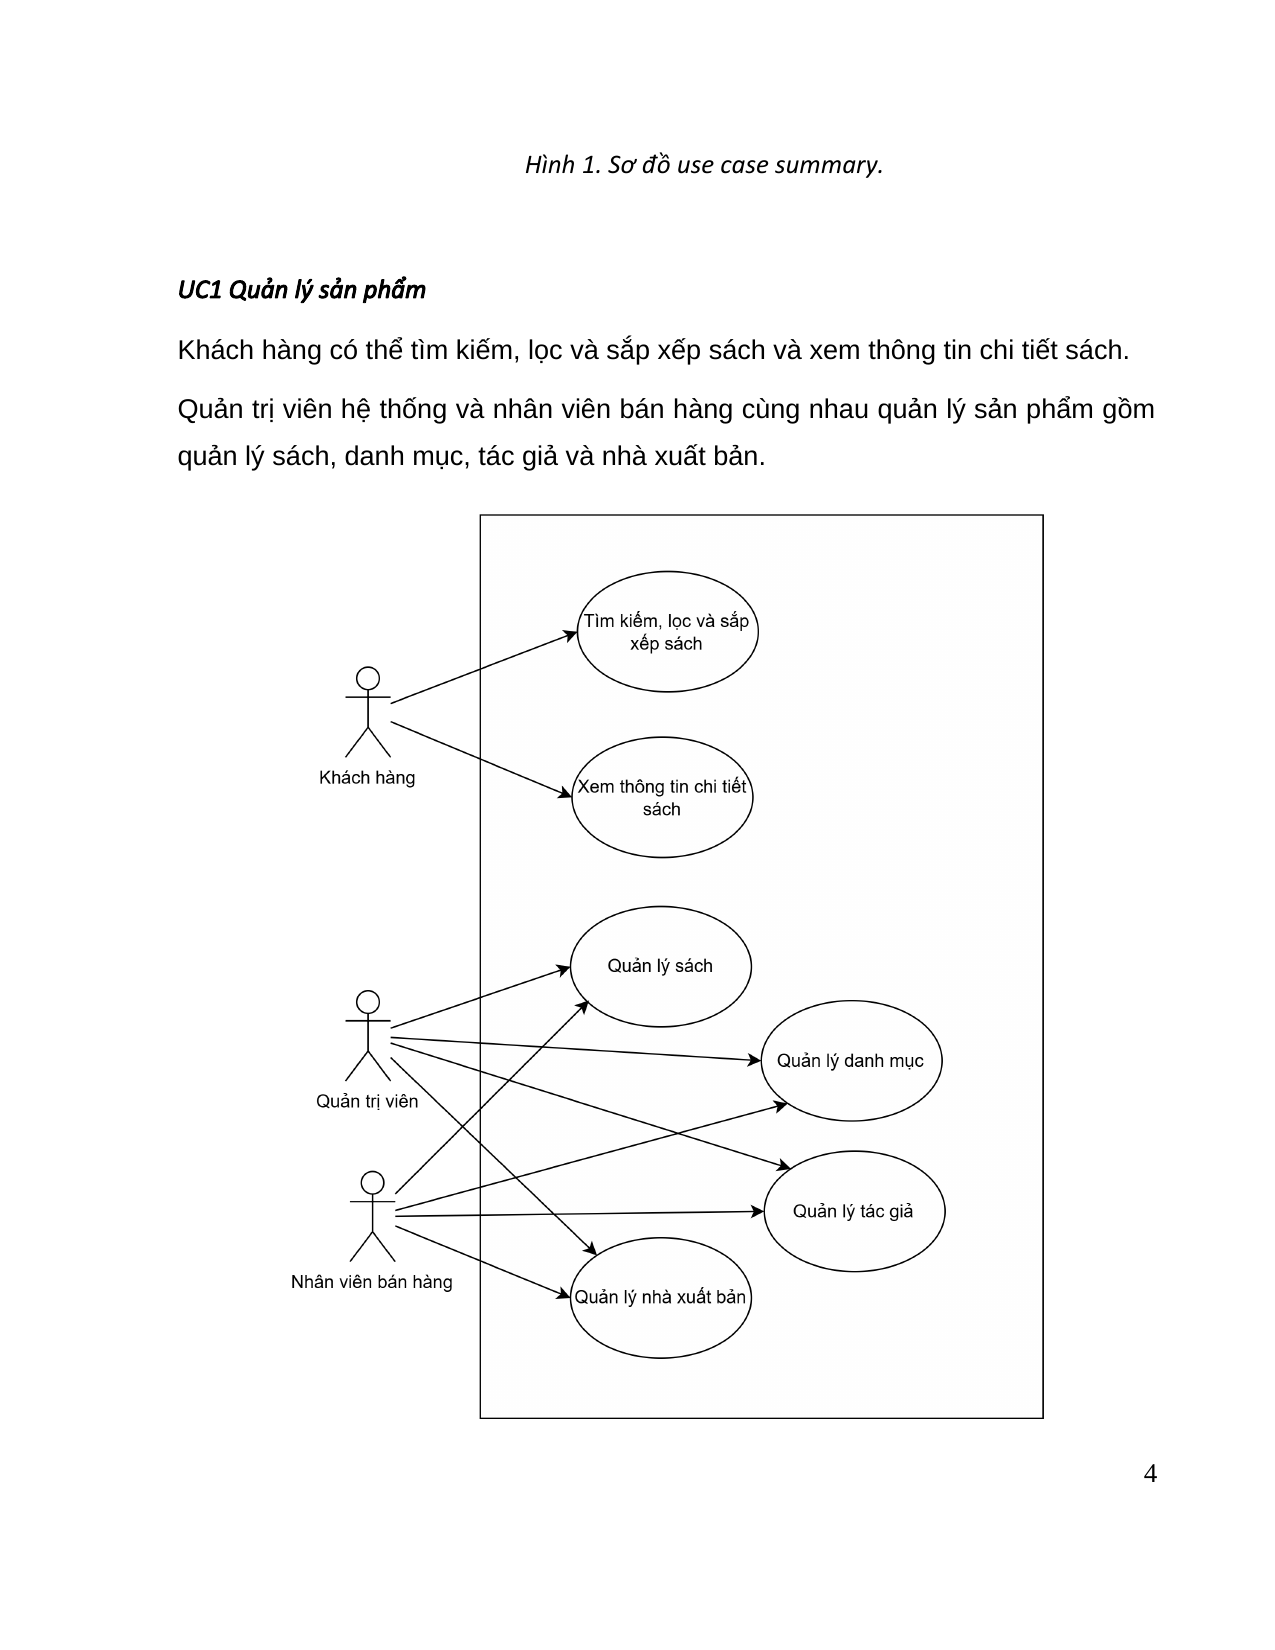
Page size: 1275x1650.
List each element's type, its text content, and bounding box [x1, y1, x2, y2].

text Khách hàng có thể tìm kiếm, lọc và sắp xếp sách và xem thông tin chi tiết sách. [177, 334, 1157, 365]
text Hình 1. Sơ đồ use case summary. [177, 148, 1157, 181]
text Quản trị viên hệ thống và nhân viên bán hàng cùng nhau quản lý sản phẩm gồm quản lý sách, danh mục, tác giả và nhà xuất bản. [177, 393, 1157, 471]
text UC1 Quản lý sản phẩm [177, 272, 1157, 305]
picture [276, 499, 1058, 1434]
